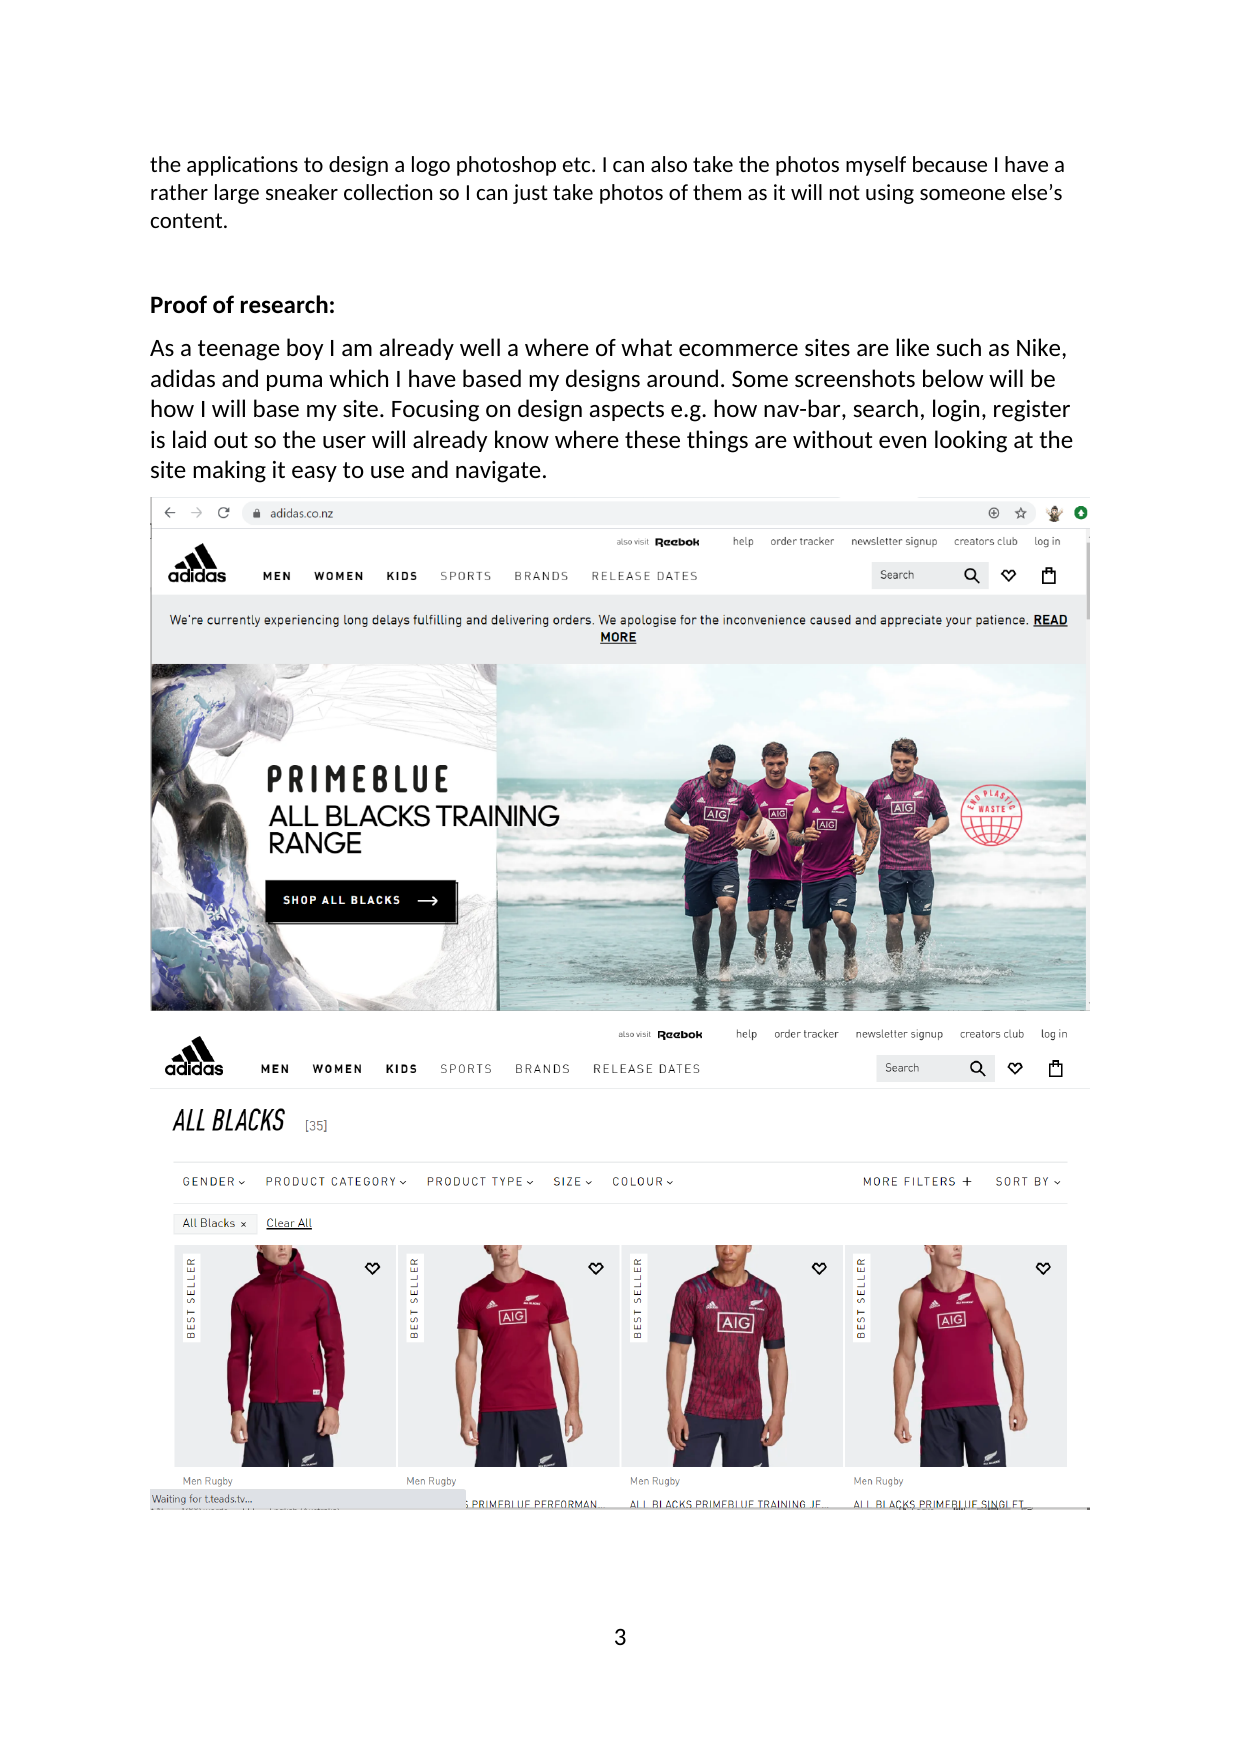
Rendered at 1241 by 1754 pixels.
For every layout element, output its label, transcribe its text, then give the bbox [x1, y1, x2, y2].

text As a teenage boy I am already well a where of what ecommerce sites are like such as Nike, adidas and puma which I have based my designs around. Some screenshots below will be how I will base my site. Focusing on design aspects e.g. how nav-bar, search, login, register is laid out so the user will already know where these things are without even looking at the site making it easy to use and navigate. [150, 333, 1090, 485]
picture [150, 1022, 1090, 1510]
text Proof of research: [150, 289, 1090, 320]
picture [150, 497, 1090, 1011]
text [150, 150, 1090, 234]
